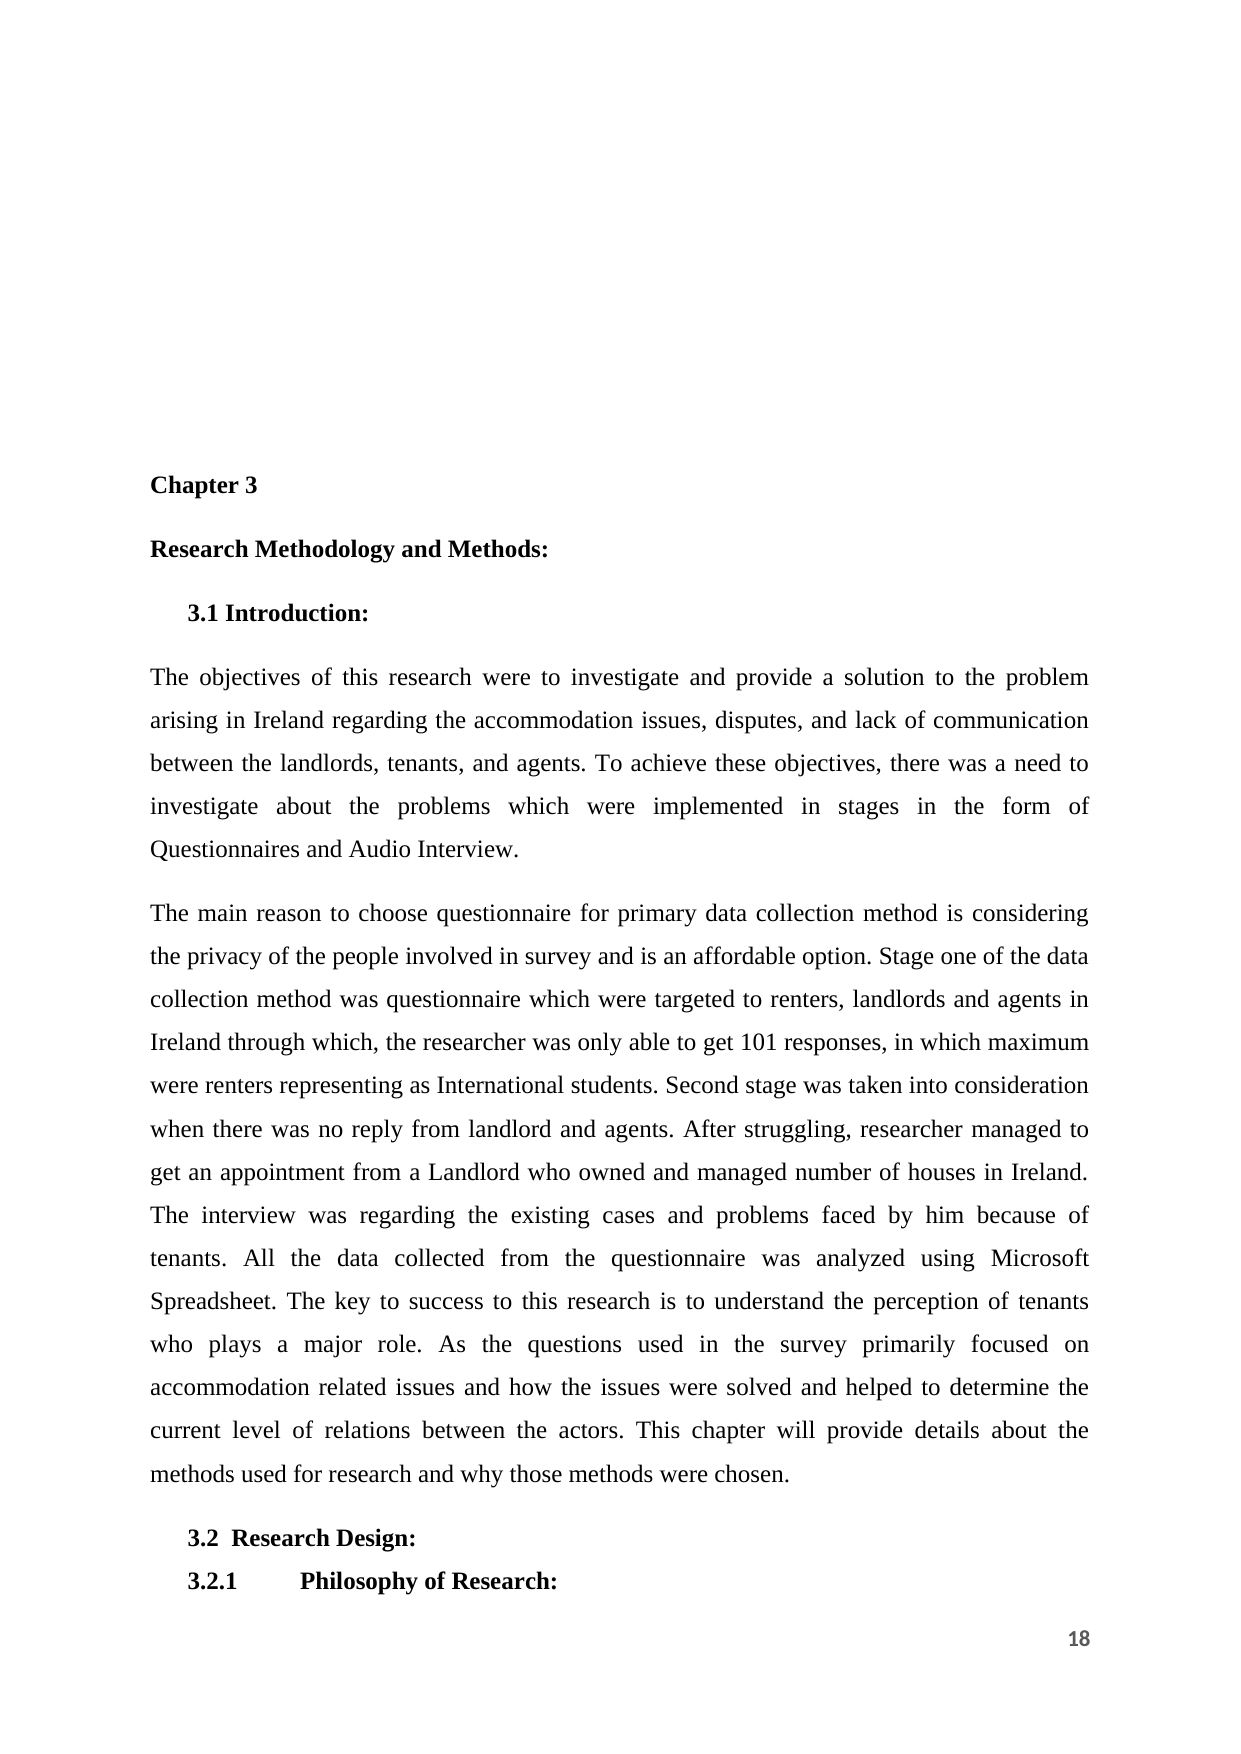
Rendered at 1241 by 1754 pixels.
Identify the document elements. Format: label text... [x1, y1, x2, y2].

text Chapter 3 [150, 470, 1090, 498]
list Introduction: [187, 598, 1090, 626]
list Philosophy of Research: [187, 1566, 1090, 1594]
text Research Methodology and Methods: [150, 534, 1090, 562]
text The main reason to choose questionnaire for primary data collection method is considering the privacy of the people involved in survey and is an affordable option. Stage one of the data collection method was questionnaire which were targeted to renters, landlords and agents in Ireland through which, the researcher was only able to get 101 responses, in which maximum were renters representing as International students. Second stage was taken into consideration when there was no reply from landlord and agents. After struggling, researcher managed to get an appointment from a Landlord who owned and managed number of houses in Ireland. The interview was regarding the existing cases and problems faced by him because of tenants. All the data collected from the questionnaire was analyzed using Microsoft Spreadsheet. The key to success to this research is to understand the perception of tenants who plays a major role. As the questions used in the survey primarily focused on accommodation related issues and how the issues were solved and helped to determine the current level of relations between the actors. This chapter will provide details about the methods used for research and why those methods were chosen. [150, 898, 1090, 1487]
text The objectives of this research were to investigate and provide a solution to the problem arising in Ireland regarding the accommodation issues, disputes, and lack of communication between the landlords, tenants, and agents. To achieve these objectives, there was a need to investigate about the problems which were implemented in stages in the form of Questionnaires and Audio Interview. [150, 662, 1090, 863]
list Research Design: [187, 1523, 1090, 1551]
